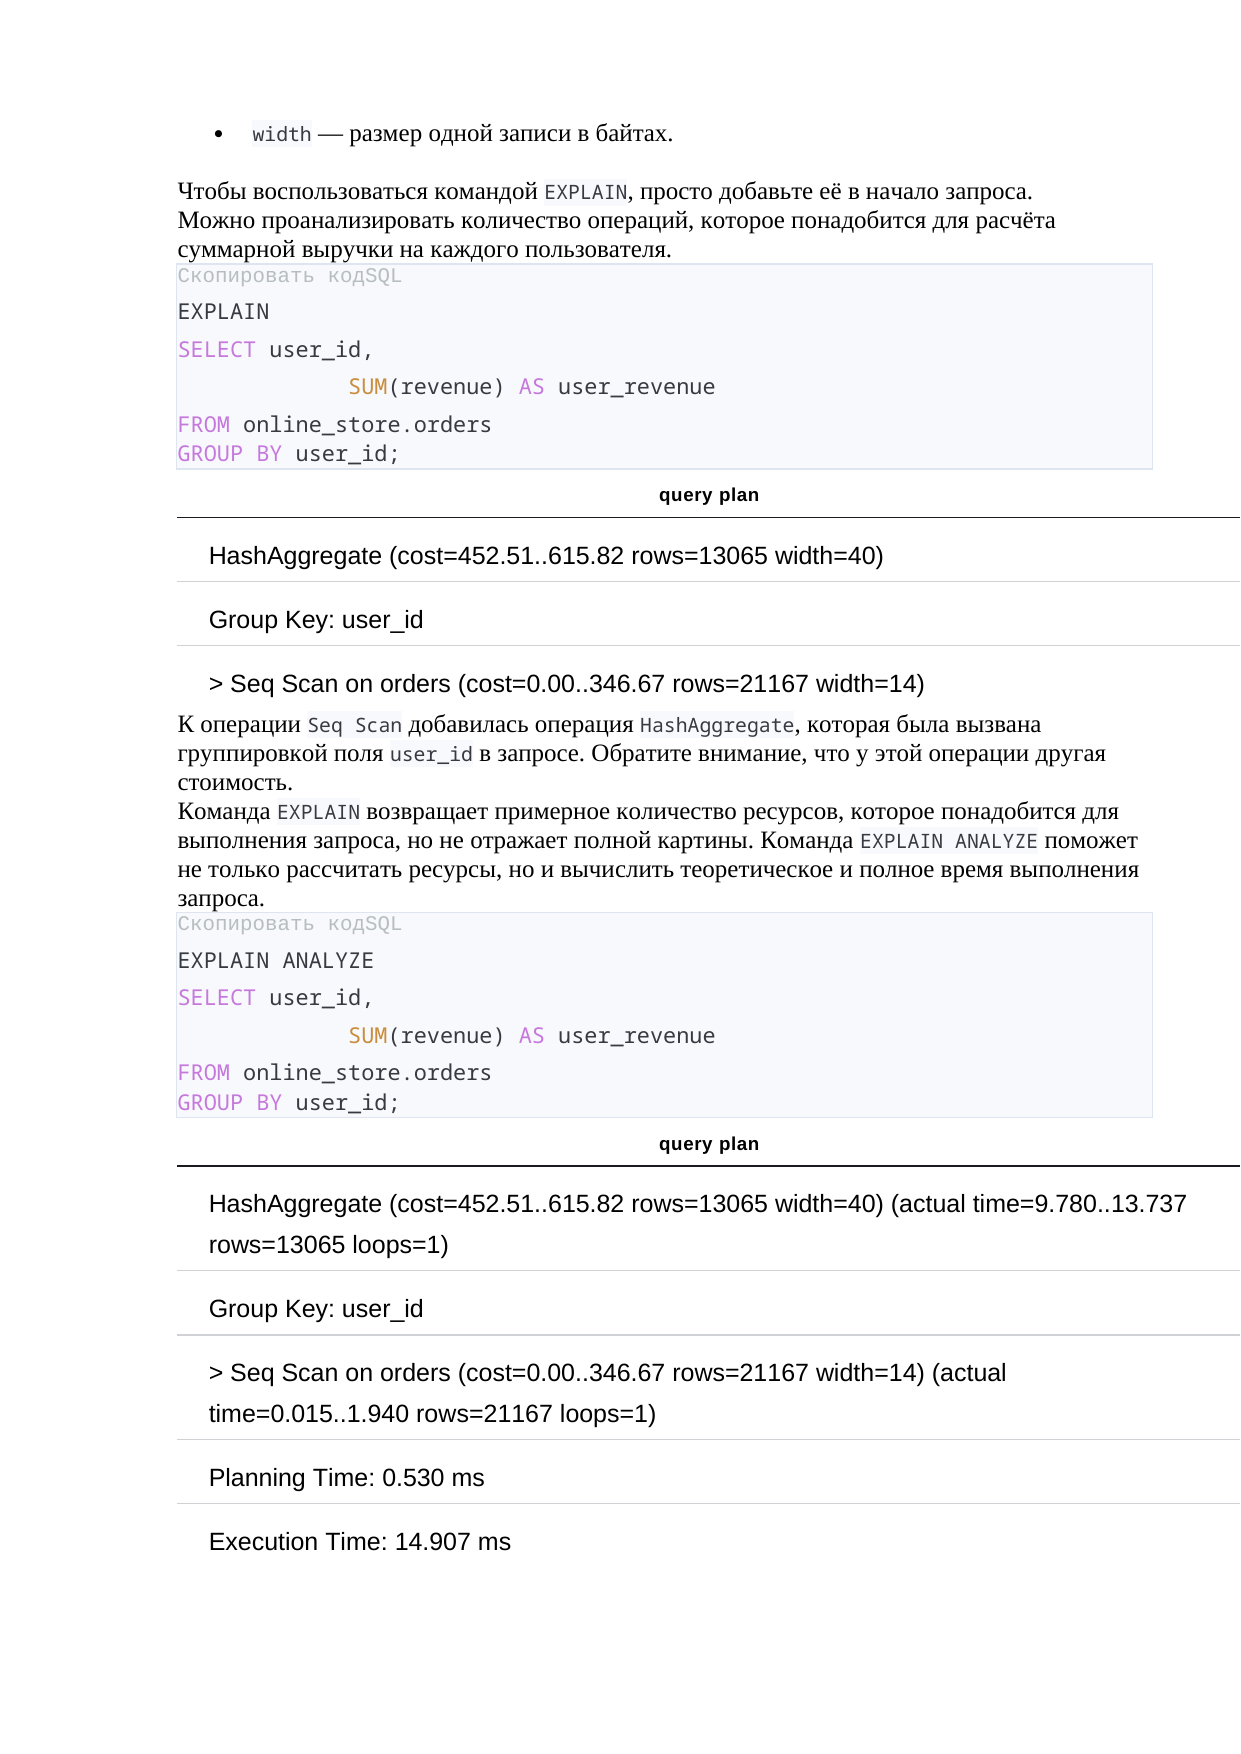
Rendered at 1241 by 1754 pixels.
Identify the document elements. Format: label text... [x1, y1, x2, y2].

text EXPLAIN [177, 288, 1152, 326]
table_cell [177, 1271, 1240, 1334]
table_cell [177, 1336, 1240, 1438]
text Можно проанализировать количество операций, которое понадобится для расчёта суммарной выручки на каждого пользователя. [177, 206, 1152, 263]
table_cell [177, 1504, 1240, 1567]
text SELECT user_id, [177, 326, 1152, 363]
text GROUP BY user_id; [177, 1085, 1152, 1117]
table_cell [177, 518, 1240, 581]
list width — размер одной записи в байтах. [215, 118, 1152, 147]
text SELECT user_id, [177, 974, 1152, 1012]
text Скопировать кодSQL [177, 913, 1152, 937]
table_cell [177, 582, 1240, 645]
text FROM online_store.orders [177, 401, 1152, 437]
text Команда EXPLAIN возвращает примерное количество ресурсов, которое понадобится для выполнения запроса, но не отражает полной картины. Команда EXPLAIN ANALYZE поможет не только рассчитать ресурсы, но и вычислить теоретическое и полное время выполнения запроса. [177, 796, 1152, 912]
text SUM(revenue) AS user_revenue [177, 363, 1152, 401]
text Скопировать кодSQL [177, 265, 1152, 288]
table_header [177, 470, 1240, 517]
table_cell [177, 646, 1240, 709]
text GROUP BY user_id; [177, 437, 1152, 468]
text К операции Seq Scan добавилась операция HashAggregate, которая была вызвана группировкой поля user_id в запросе. Обратите внимание, что у этой операции другая стоимость. [177, 709, 1152, 796]
text FROM online_store.orders [177, 1049, 1152, 1085]
text EXPLAIN ANALYZE [177, 937, 1152, 974]
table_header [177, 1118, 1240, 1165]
text Чтобы воспользоваться командой EXPLAIN, просто добавьте её в начало запроса. [177, 176, 1152, 206]
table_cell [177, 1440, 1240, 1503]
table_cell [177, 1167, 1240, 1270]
text SUM(revenue) AS user_revenue [177, 1012, 1152, 1049]
